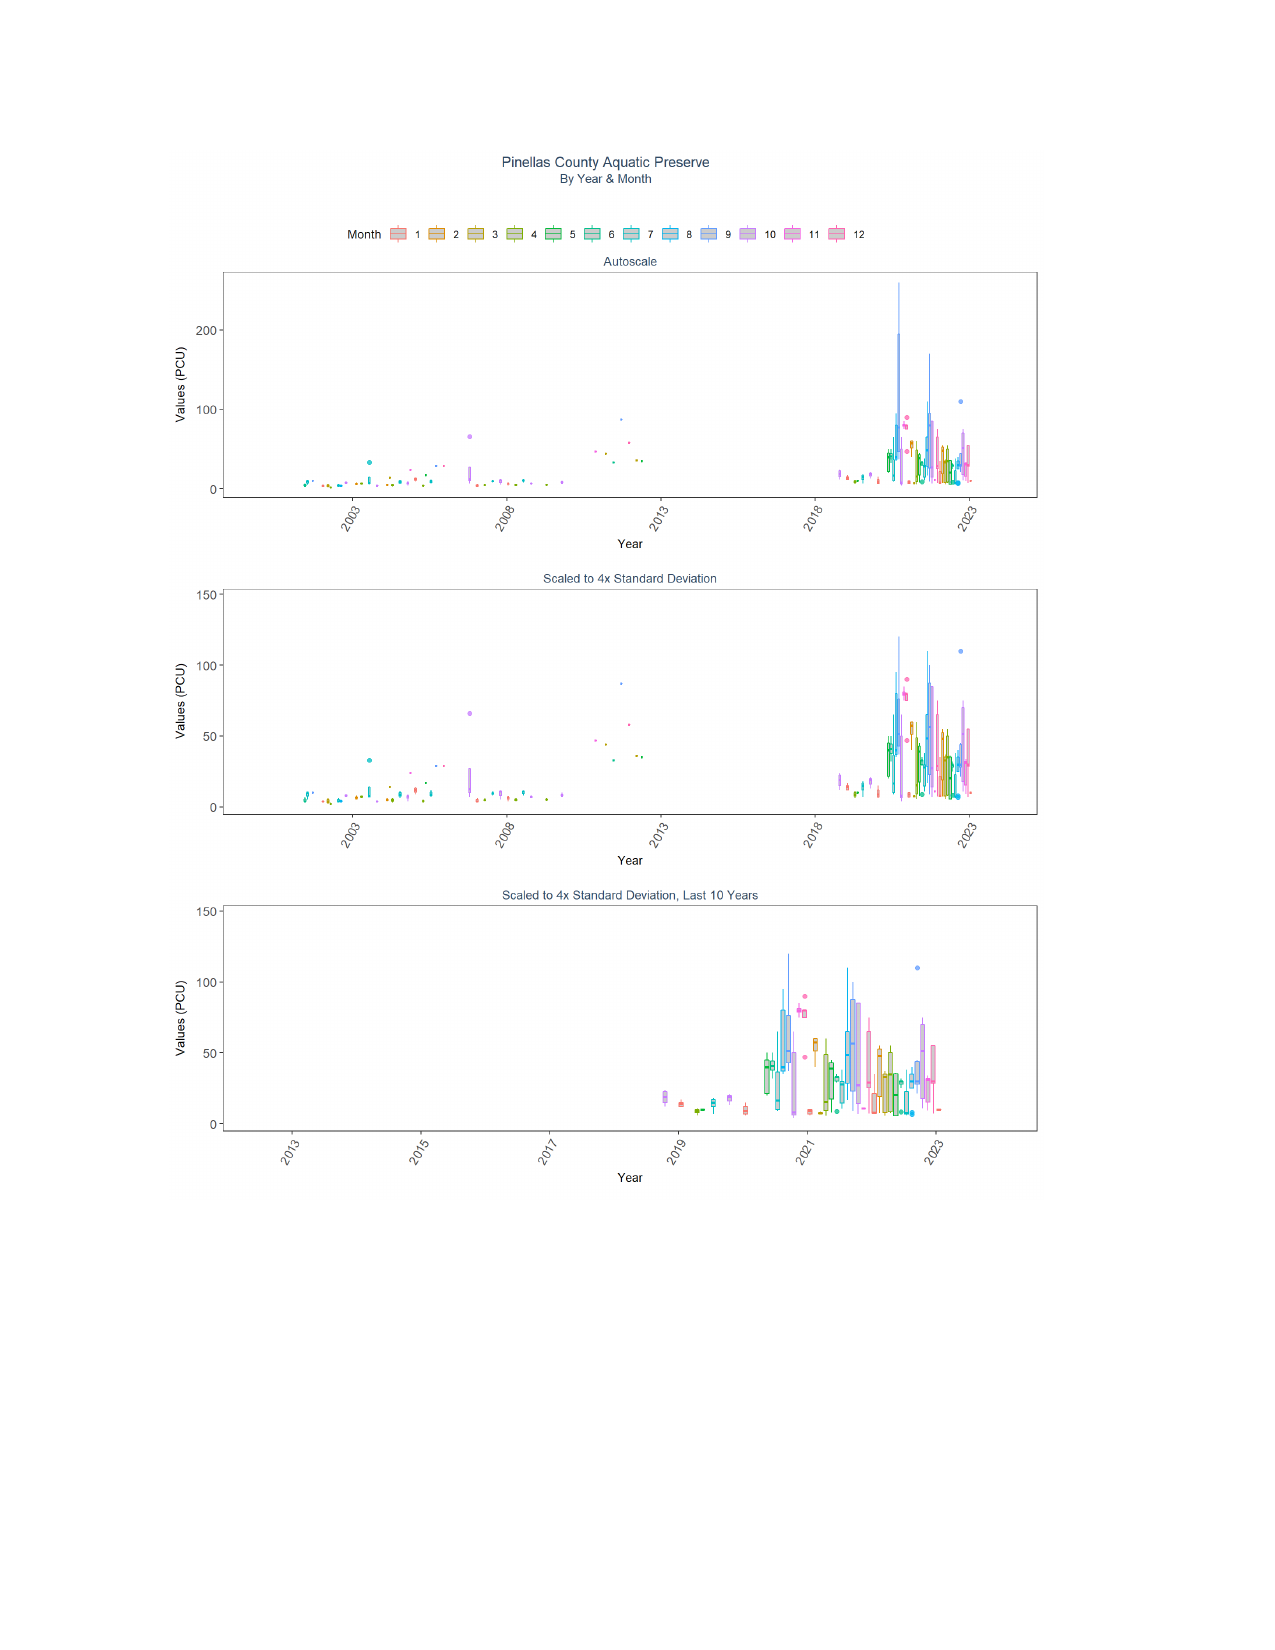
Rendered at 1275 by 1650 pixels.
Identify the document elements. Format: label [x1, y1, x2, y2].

picture [168, 150, 1044, 1200]
